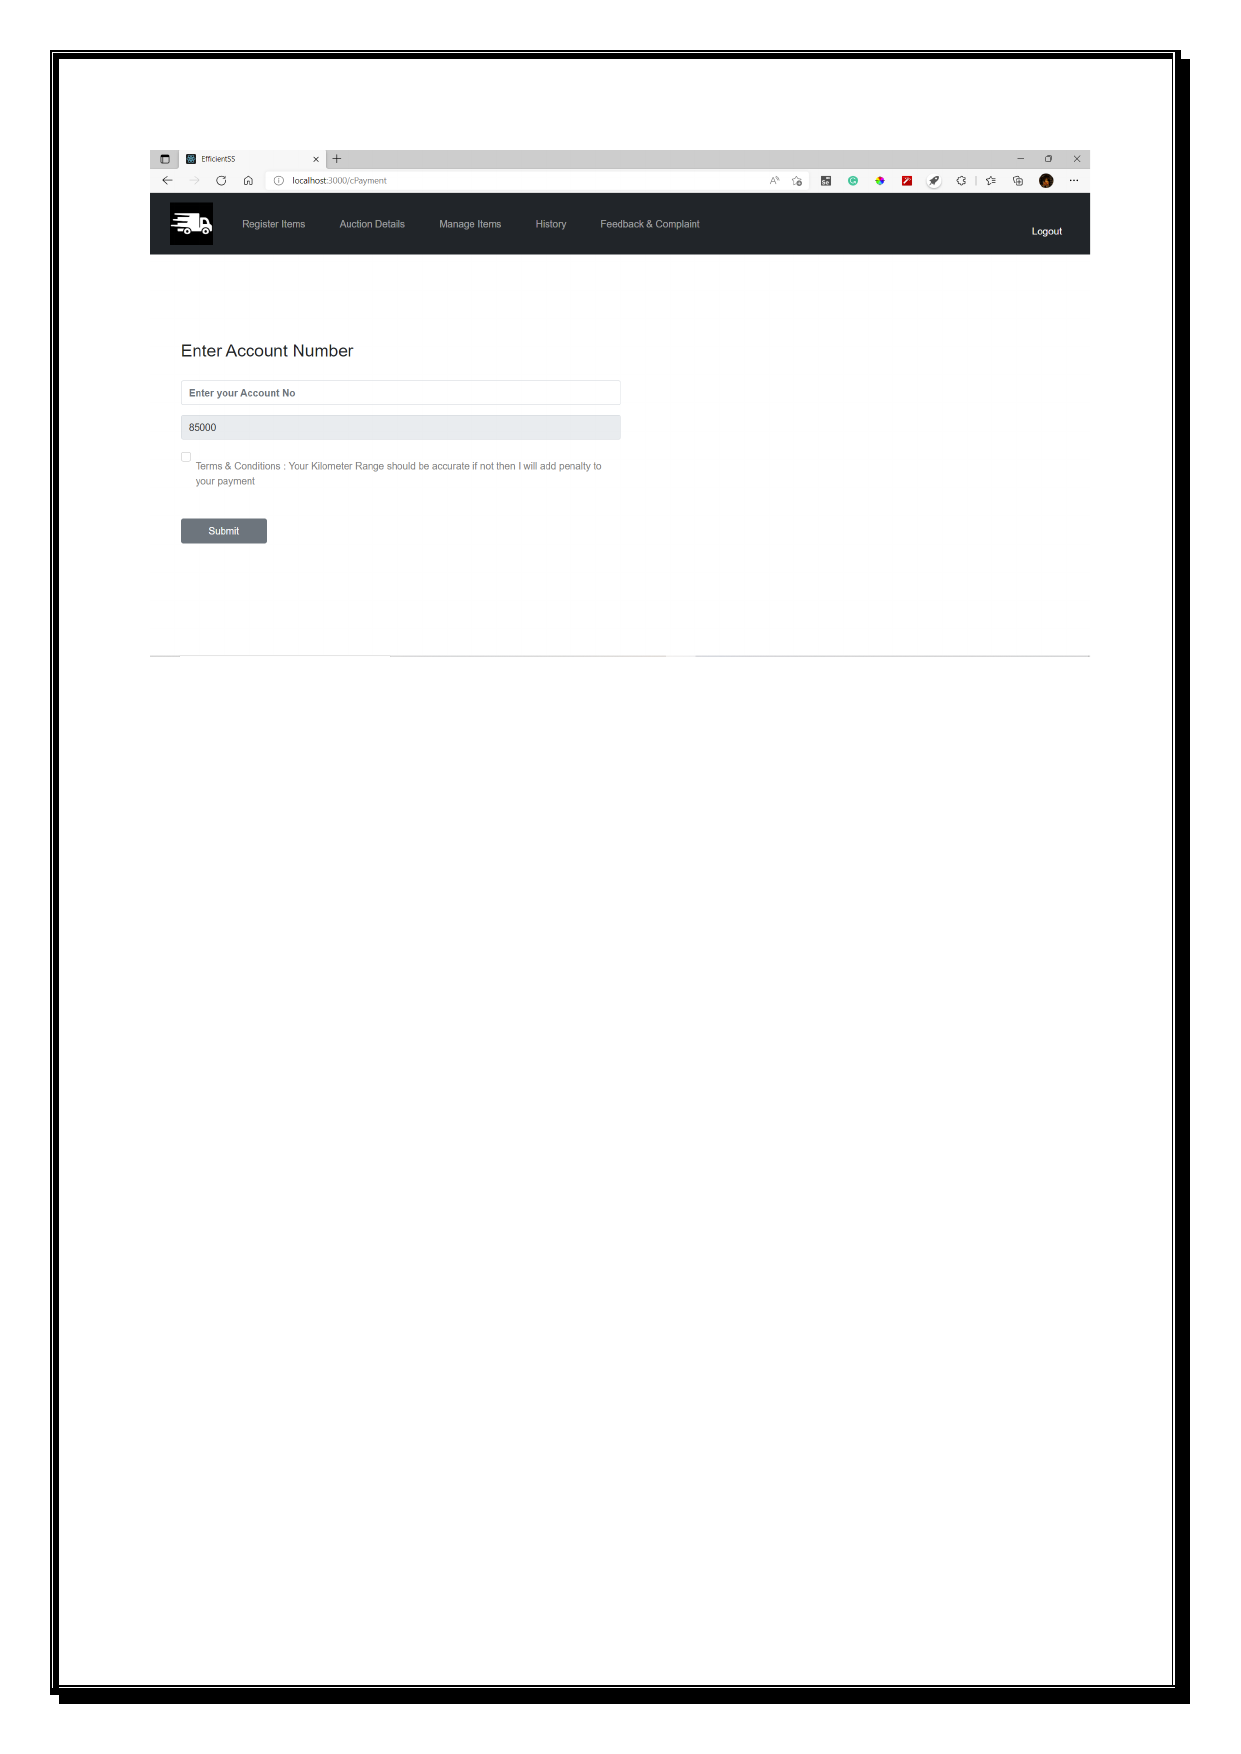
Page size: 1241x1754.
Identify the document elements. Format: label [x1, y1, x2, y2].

picture [150, 150, 1091, 657]
